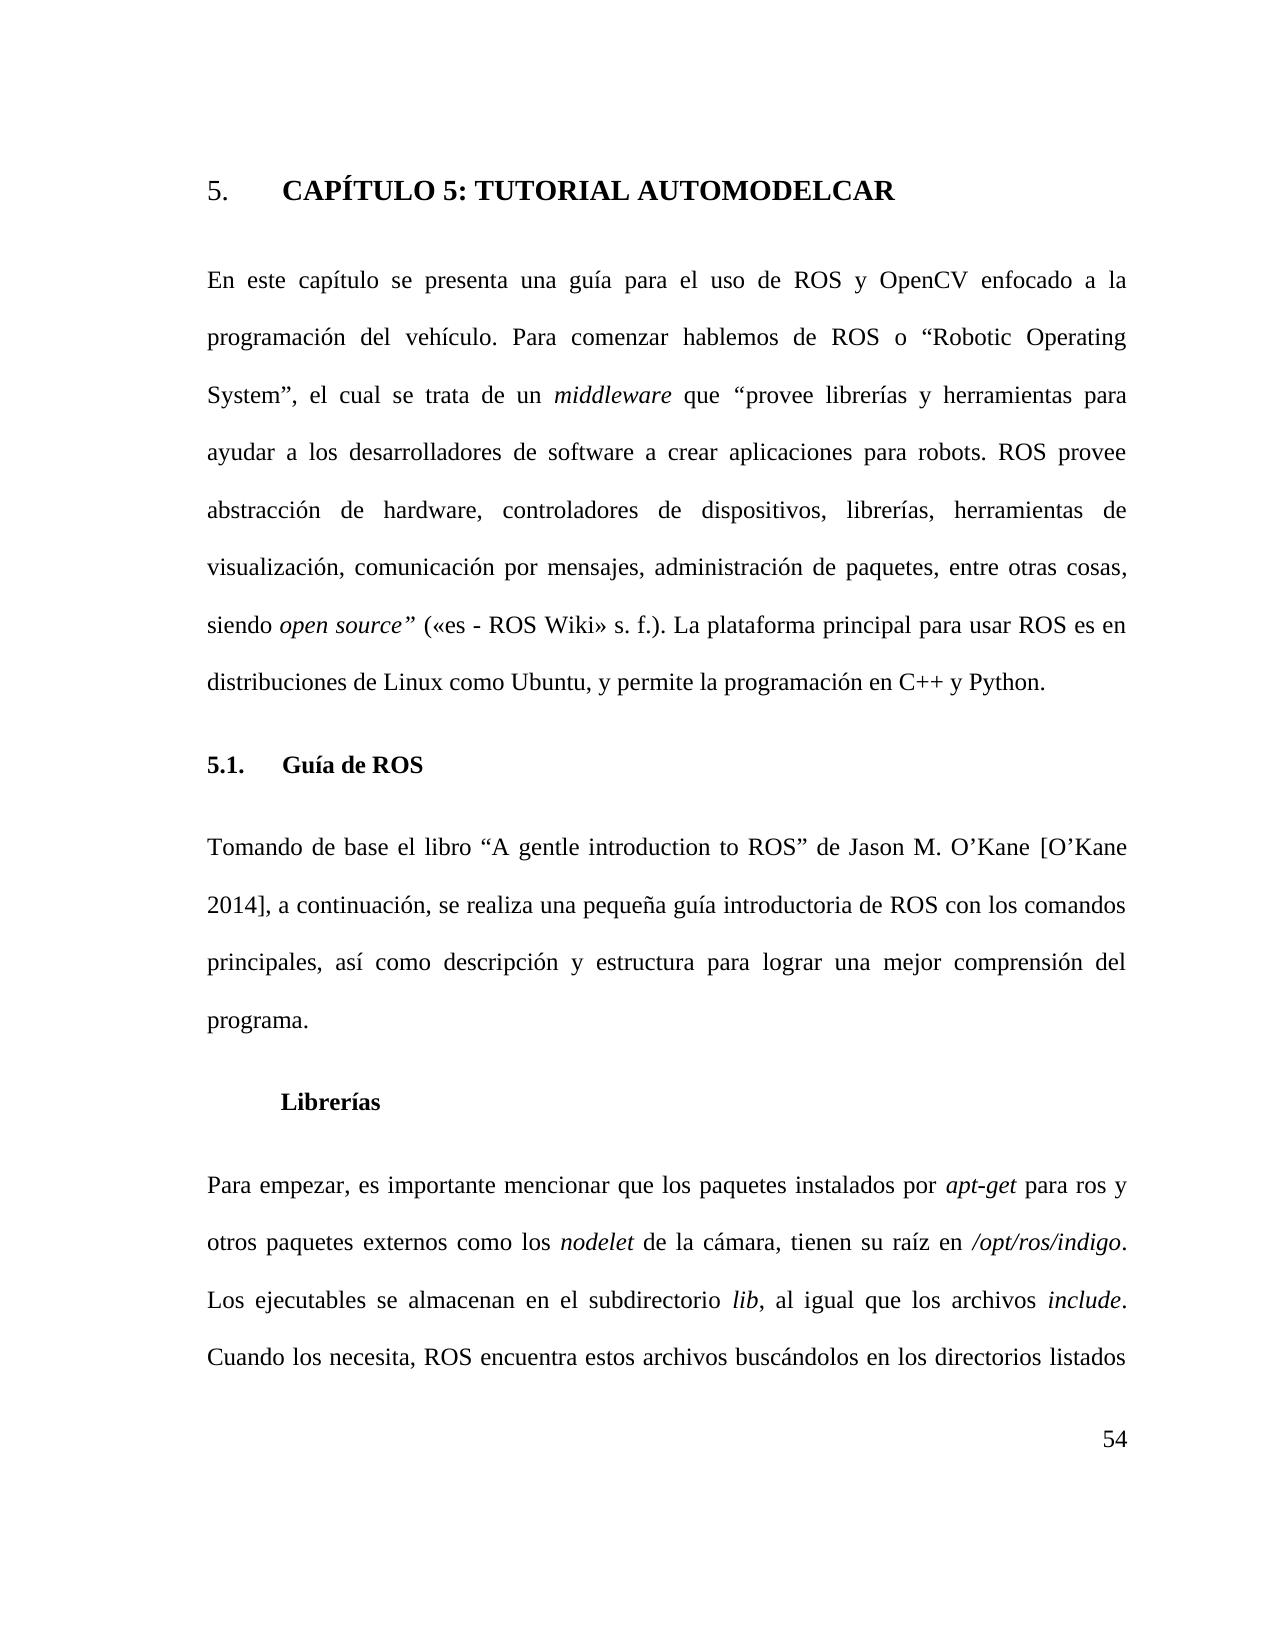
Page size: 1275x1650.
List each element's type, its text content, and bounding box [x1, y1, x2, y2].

text Tomando de base el libro “A gentle introduction to ROS” de Jason M. O’Kane [O’Kane 2014], a continuación, se realiza una pequeña guía introductoria de ROS con los comandos principales, así como descripción y estructura para lograr una mejor comprensión del programa. [207, 832, 1127, 1033]
text En este capítulo se presenta una guía para el uso de ROS y OpenCV enfocado a la programación del vehículo. Para comenzar hablemos de ROS o “Robotic Operating System”, el cual se trata de un middleware que “provee librerías y herramientas para ayudar a los desarrolladores de software a crear aplicaciones para robots. ROS provee abstracción de hardware, controladores de dispositivos, librerías, herramientas de visualización, comunicación por mensajes, administración de paquetes, entre otras cosas, siendo open source” («es - ROS Wiki» s. f.). La plataforma principal para usar ROS es en distribuciones de Linux como Ubuntu, y permite la programación en C++ y Python. [207, 265, 1127, 696]
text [207, 1170, 1127, 1371]
text Librerías [207, 1087, 1127, 1116]
subtitle Guía de ROS [207, 750, 1127, 778]
subtitle Capítulo 5: Tutorial AutoModelCar [207, 173, 1127, 206]
